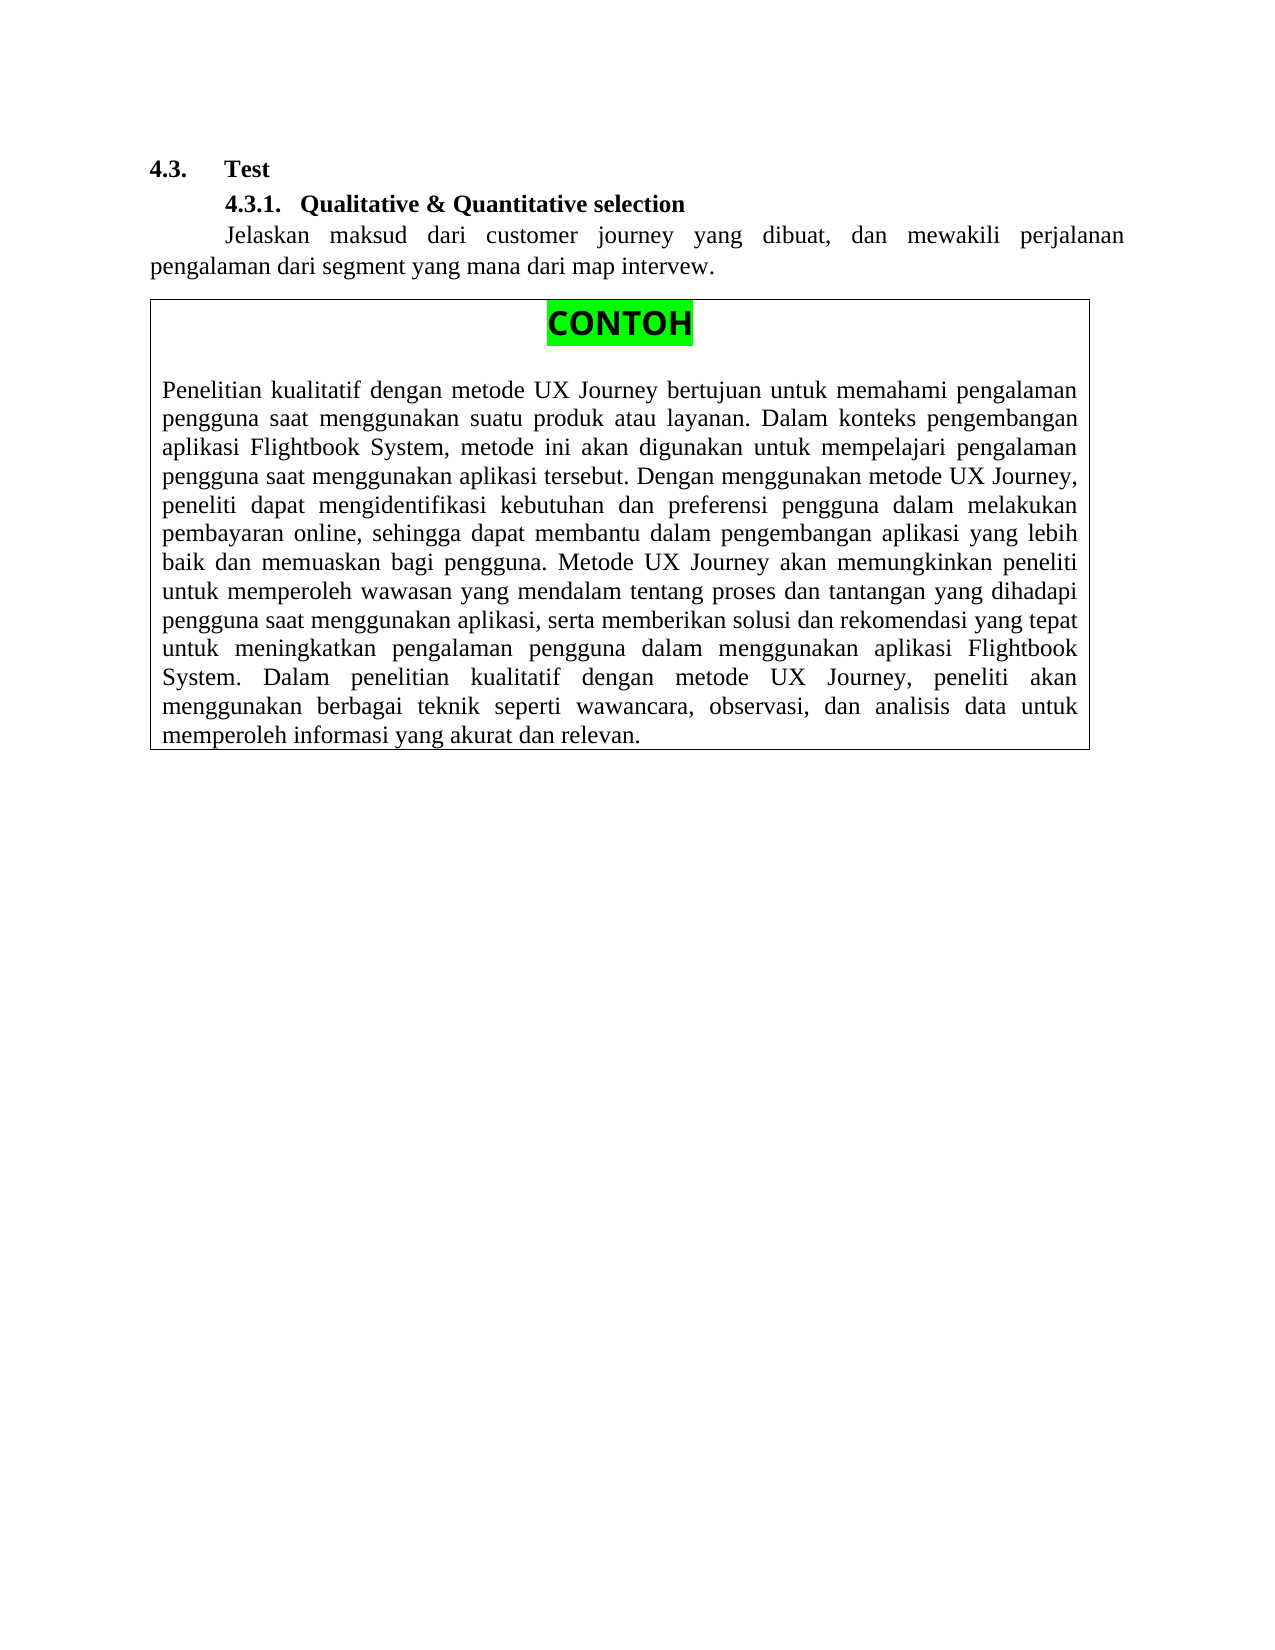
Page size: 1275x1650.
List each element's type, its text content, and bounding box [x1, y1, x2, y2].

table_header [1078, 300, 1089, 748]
text Jelaskan maksud dari customer journey yang dibuat, dan mewakili perjalanan pengalaman dari segment yang mana dari map intervew. [150, 220, 1125, 280]
subtitle Qualitative & Quantitative selection [225, 189, 1125, 218]
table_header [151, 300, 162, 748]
subtitle Test [149, 154, 1125, 183]
